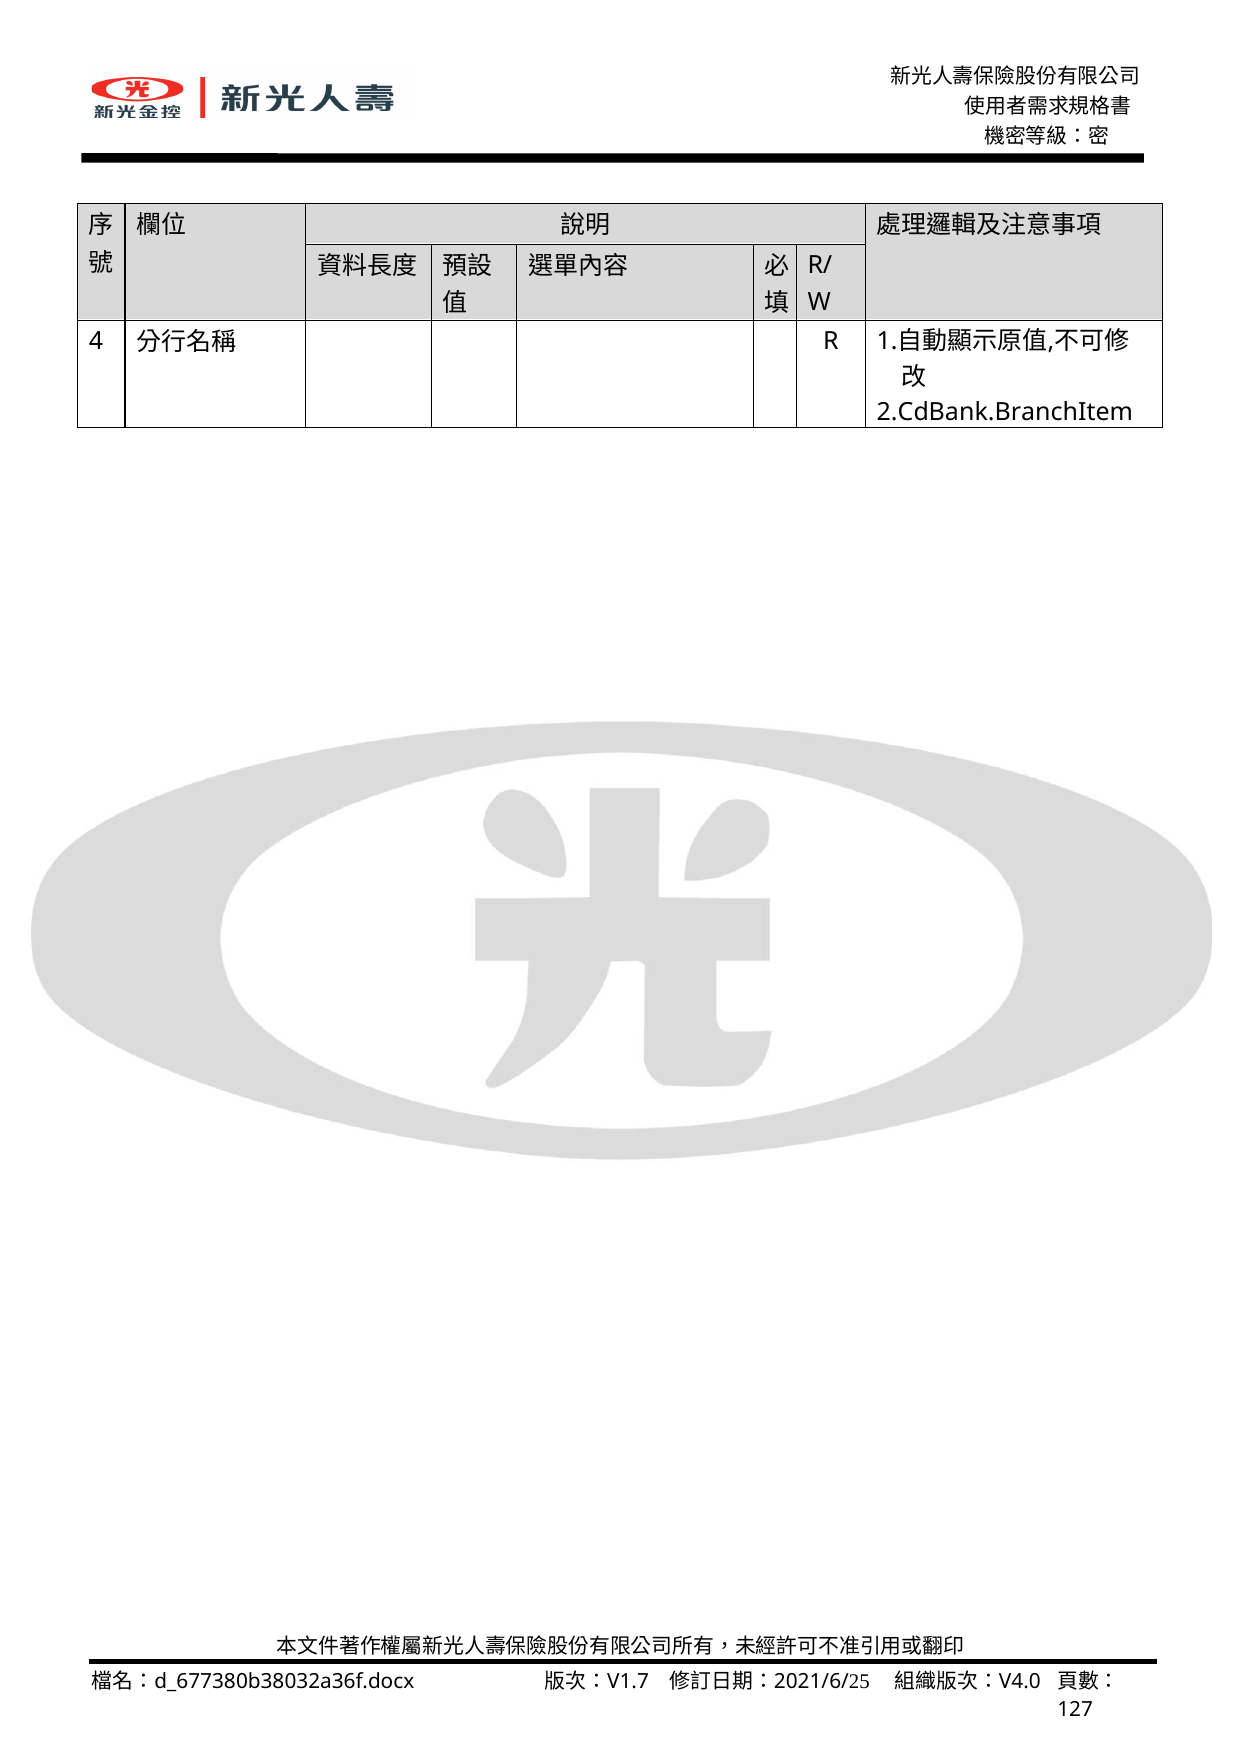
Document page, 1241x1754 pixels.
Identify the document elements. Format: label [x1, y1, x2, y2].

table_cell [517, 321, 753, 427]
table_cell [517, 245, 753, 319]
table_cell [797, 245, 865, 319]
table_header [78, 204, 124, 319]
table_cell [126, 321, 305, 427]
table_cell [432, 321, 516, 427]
picture [91, 61, 417, 118]
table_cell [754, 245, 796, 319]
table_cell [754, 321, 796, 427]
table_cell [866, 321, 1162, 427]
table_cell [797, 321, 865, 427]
picture [25, 713, 1215, 1166]
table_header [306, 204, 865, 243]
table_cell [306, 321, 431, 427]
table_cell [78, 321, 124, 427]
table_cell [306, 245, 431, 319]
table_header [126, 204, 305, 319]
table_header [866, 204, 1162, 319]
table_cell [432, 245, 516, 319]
